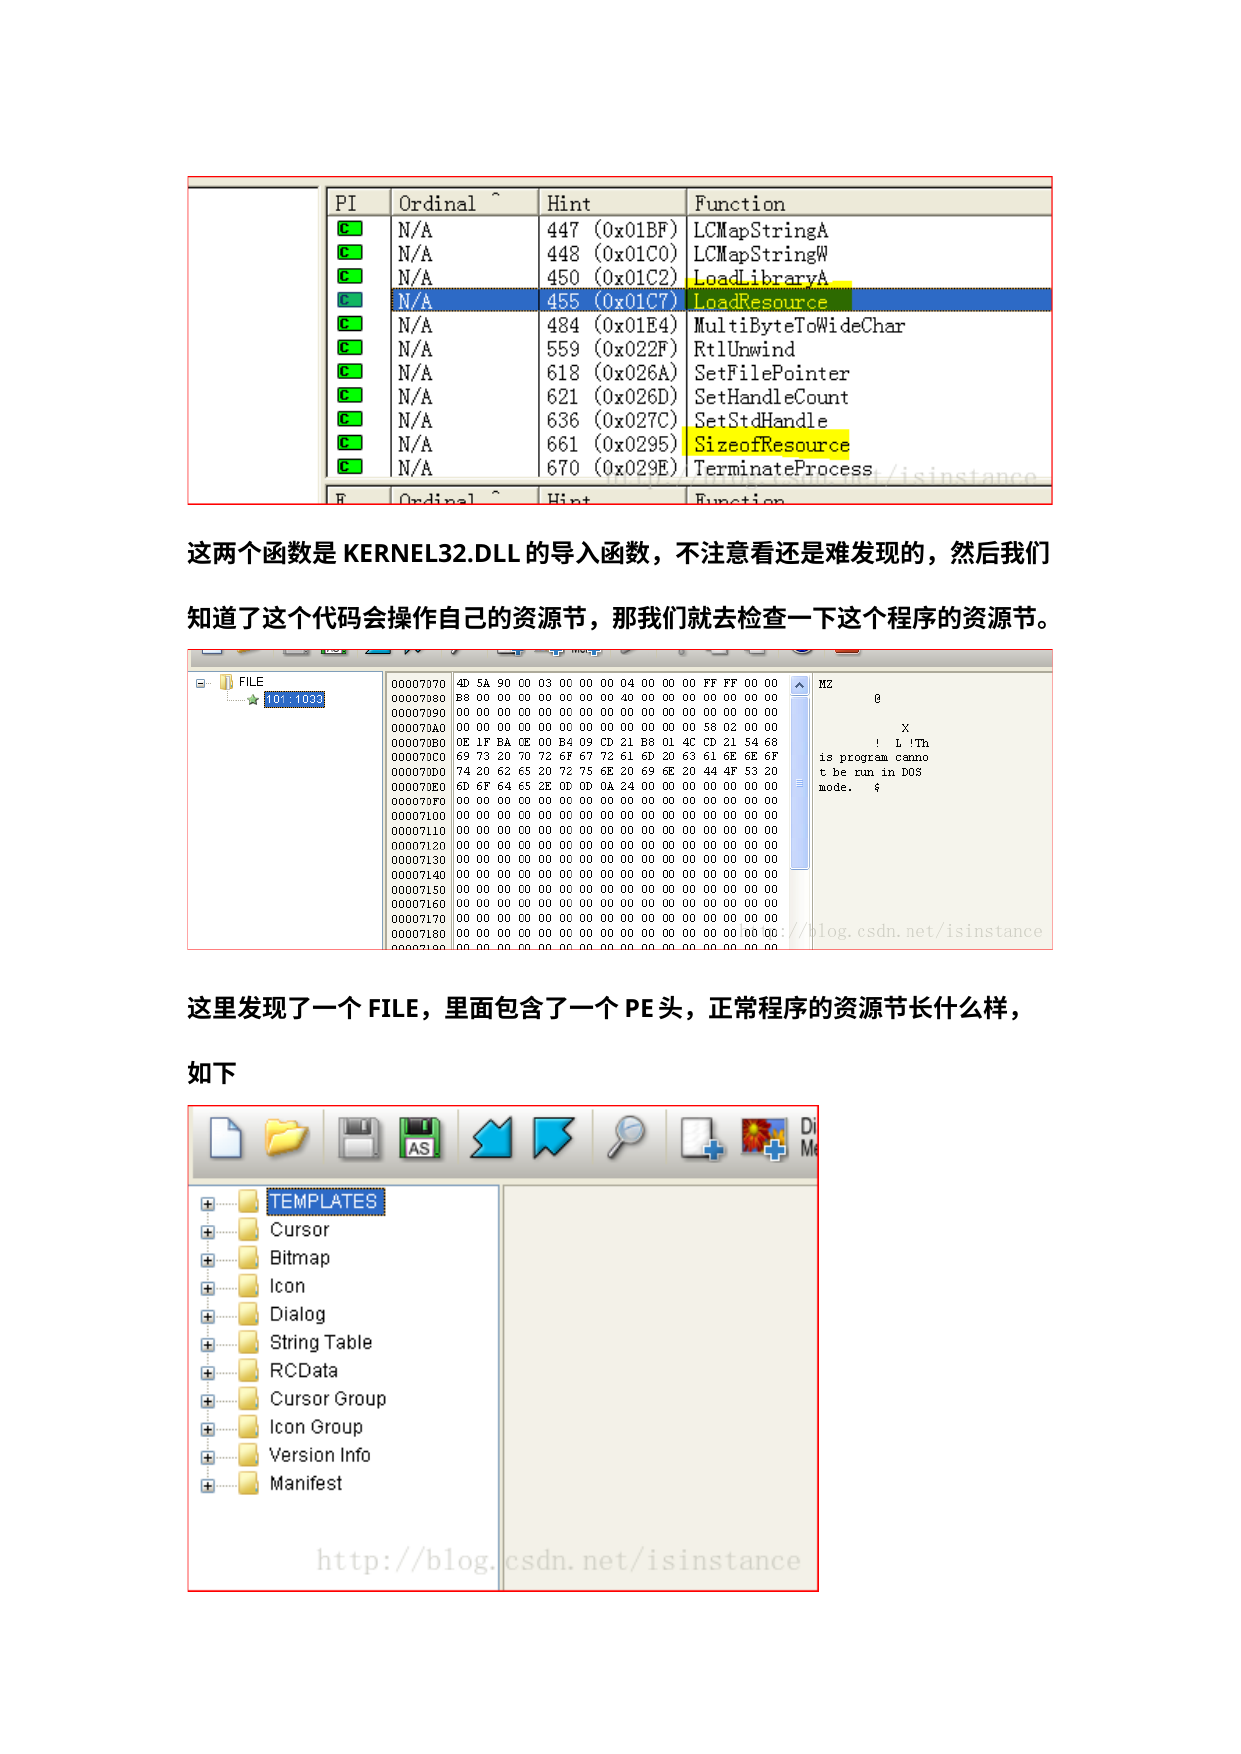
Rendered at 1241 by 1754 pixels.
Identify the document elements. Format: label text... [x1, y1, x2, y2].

picture [187, 1105, 819, 1592]
text 这两个函数是KERNEL32.DLL的导入函数，不注意看还是难发现的，然后我们知道了这个代码会操作自己的资源节，那我们就去检查一下这个程序的资源节。 [187, 519, 1053, 649]
picture [187, 649, 1053, 950]
picture [187, 176, 1053, 505]
text 这里发现了一个FILE，里面包含了一个PE头，正常程序的资源节长什么样，如下 [187, 974, 1053, 1104]
